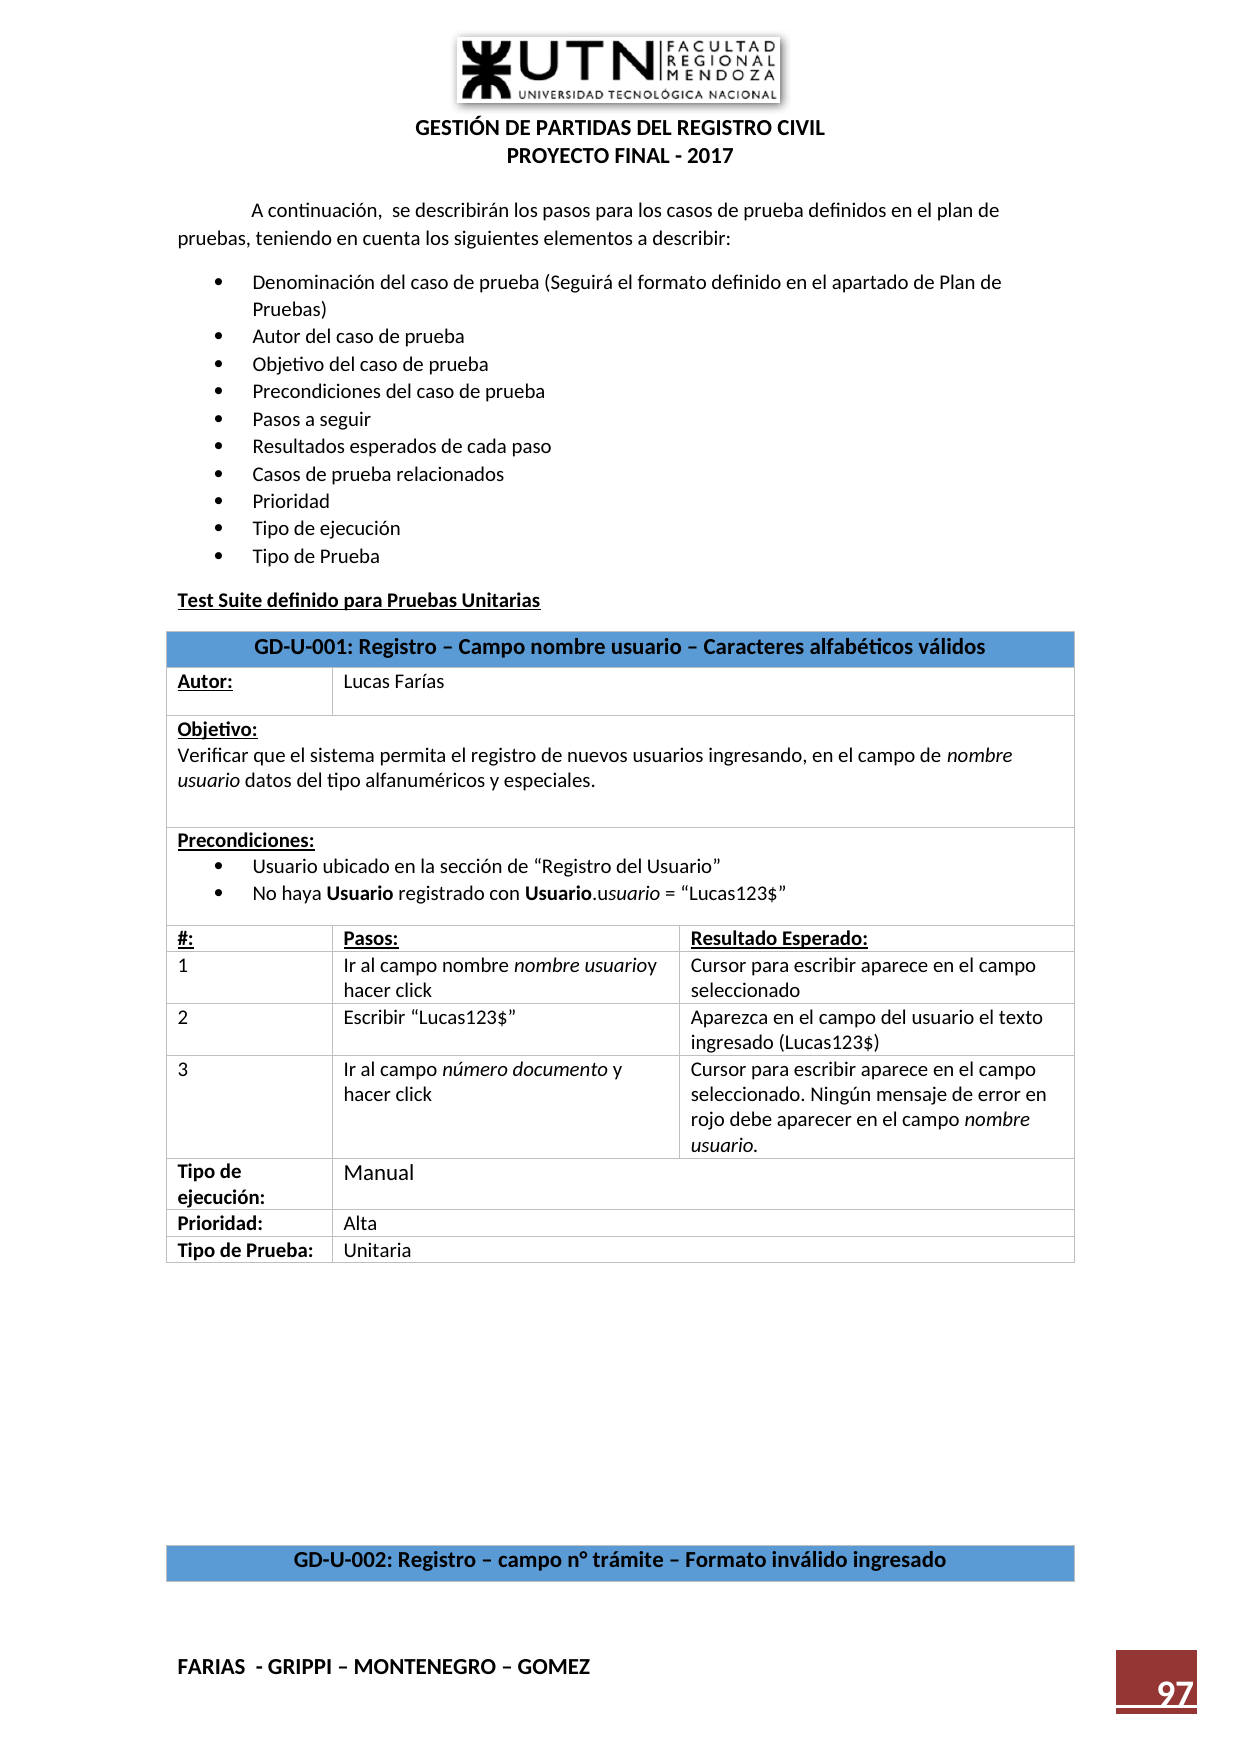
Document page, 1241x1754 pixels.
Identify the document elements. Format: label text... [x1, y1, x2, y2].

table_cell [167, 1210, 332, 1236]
list Prioridad [215, 488, 1063, 513]
picture [449, 29, 791, 114]
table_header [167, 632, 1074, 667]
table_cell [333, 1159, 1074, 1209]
list Tipo de Prueba [215, 543, 1063, 568]
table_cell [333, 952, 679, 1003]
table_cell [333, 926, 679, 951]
list Tipo de ejecución [215, 516, 1063, 541]
text Test Suite definido para Pruebas Unitarias [177, 587, 1063, 612]
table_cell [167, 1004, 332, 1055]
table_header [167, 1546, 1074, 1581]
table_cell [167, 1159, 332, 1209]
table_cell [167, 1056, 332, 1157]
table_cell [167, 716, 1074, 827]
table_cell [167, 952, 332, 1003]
text A continuación, se describirán los pasos para los casos de prueba definidos en el plan de pruebas, teniendo en cuenta los siguientes elementos a describir: [177, 197, 1063, 250]
list Autor del caso de prueba [215, 324, 1063, 349]
list Objetivo del caso de prueba [215, 351, 1063, 377]
list Precondiciones del caso de prueba [215, 378, 1063, 404]
list Resultados esperados de cada paso [215, 433, 1063, 459]
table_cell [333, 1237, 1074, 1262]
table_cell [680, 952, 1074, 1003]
list Denominación del caso de prueba (Seguirá el formato definido en el apartado de Plan de Pruebas) [215, 269, 1063, 322]
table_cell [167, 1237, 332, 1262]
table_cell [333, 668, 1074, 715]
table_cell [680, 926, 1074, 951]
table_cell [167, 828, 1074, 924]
list Casos de prueba relacionados [215, 461, 1063, 486]
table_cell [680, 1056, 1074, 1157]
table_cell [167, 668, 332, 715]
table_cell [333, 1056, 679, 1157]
list Pasos a seguir [215, 406, 1063, 431]
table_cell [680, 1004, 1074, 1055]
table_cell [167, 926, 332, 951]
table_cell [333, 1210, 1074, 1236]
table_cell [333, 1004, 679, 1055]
